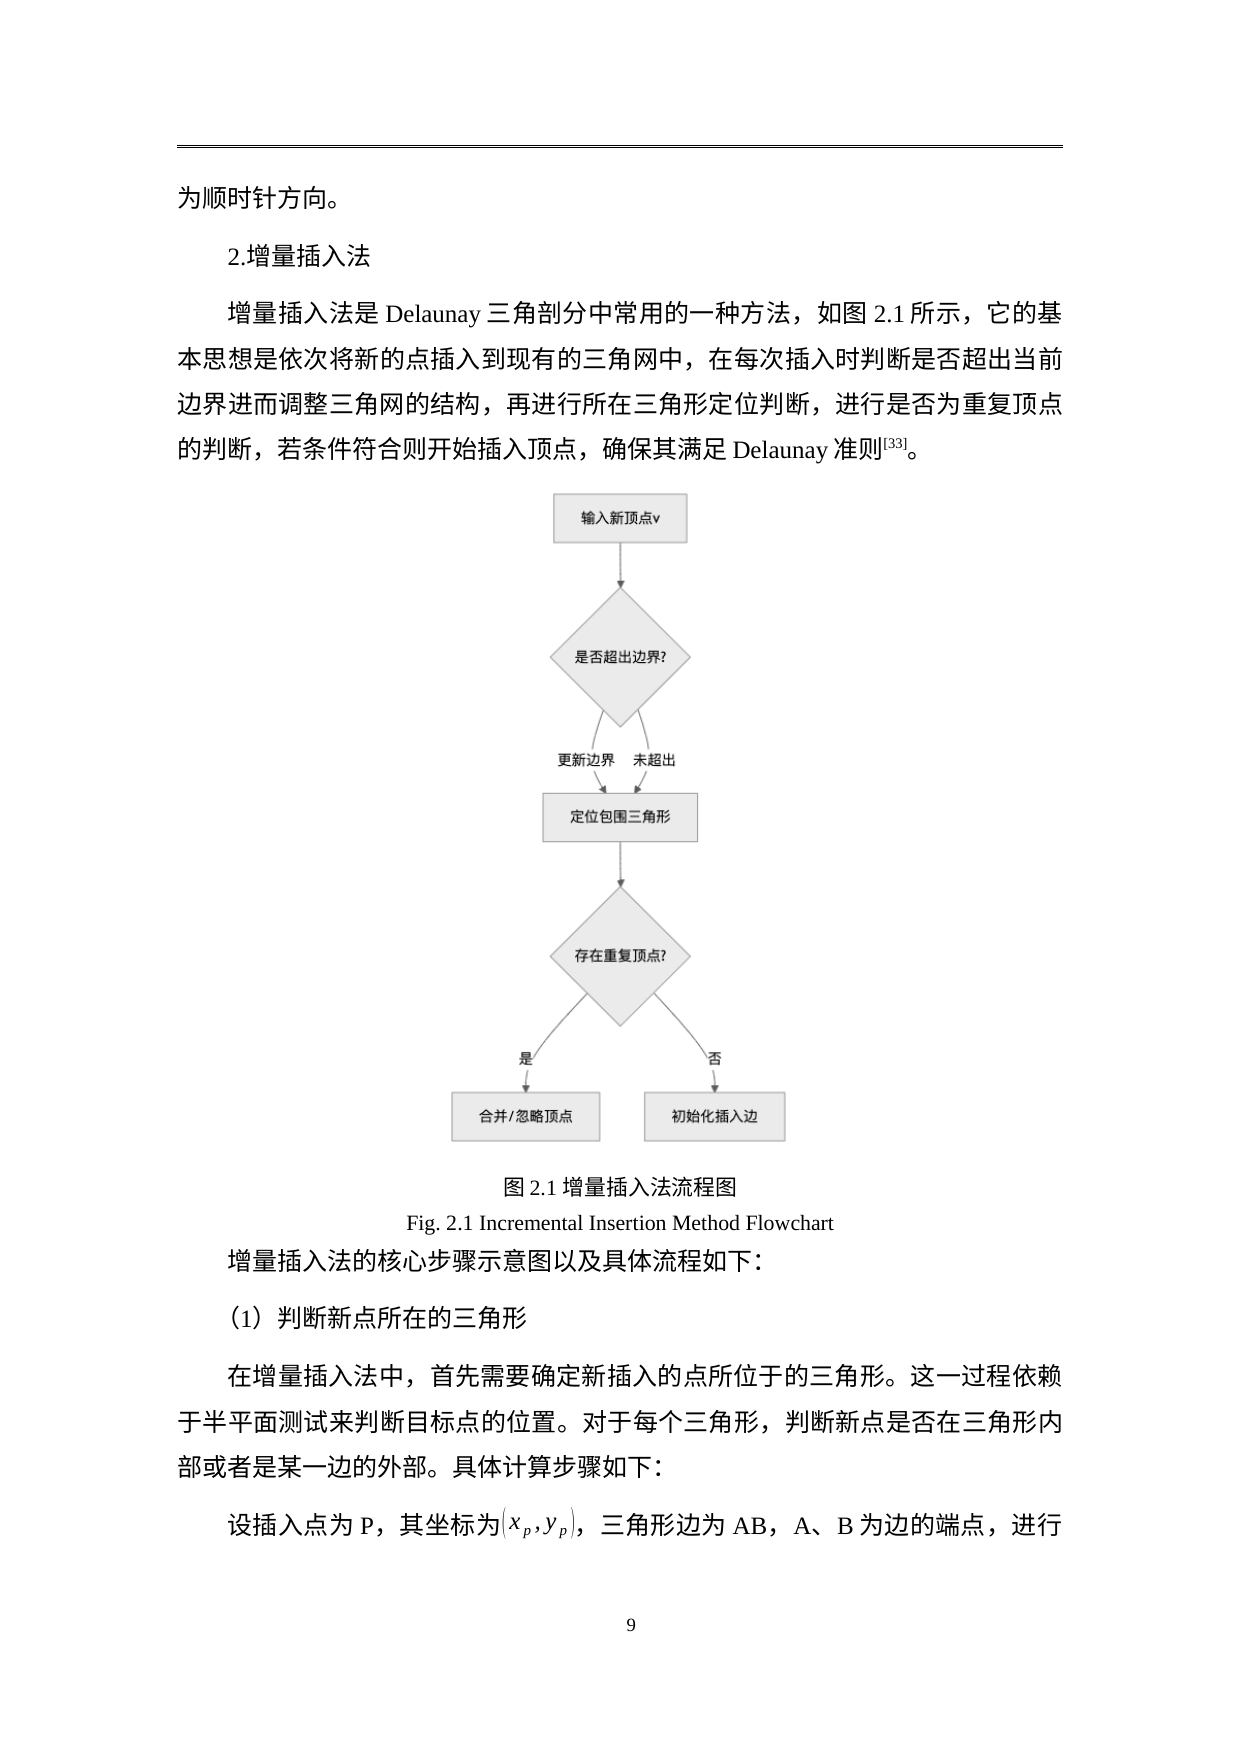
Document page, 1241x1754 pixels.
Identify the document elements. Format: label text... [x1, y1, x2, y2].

text （1）判断新点所在的三角形 [177, 1299, 1063, 1335]
text 增量插入法的核心步骤示意图以及具体流程如下： [177, 1241, 1063, 1277]
text Fig. 2.1 Incremental Insertion Method Flowchart [177, 1210, 1063, 1235]
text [177, 1505, 1063, 1541]
text 图2.1 增量插入法流程图 [177, 1170, 1063, 1202]
text 在增量插入法中，首先需要确定新插入的点所位于的三角形。这一过程依赖于半平面测试来判断目标点的位置。对于每个三角形，判断新点是否在三角形内部或者是某一边的外部。具体计算步骤如下： [177, 1357, 1063, 1484]
text 2.增量插入法 [177, 236, 1063, 272]
text 增量插入法是Delaunay三角剖分中常用的一种方法，如图2.1所示，它的基本思想是依次将新的点插入到现有的三角网中，在每次插入时判断是否超出当前边界进而调整三角网的结构，再进行所在三角形定位判断，进行是否为重复顶点的判断，若条件符合则开始插入顶点，确保其满足Delaunay准则[33]。 [177, 294, 1063, 466]
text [177, 178, 1063, 214]
picture [451, 487, 790, 1145]
